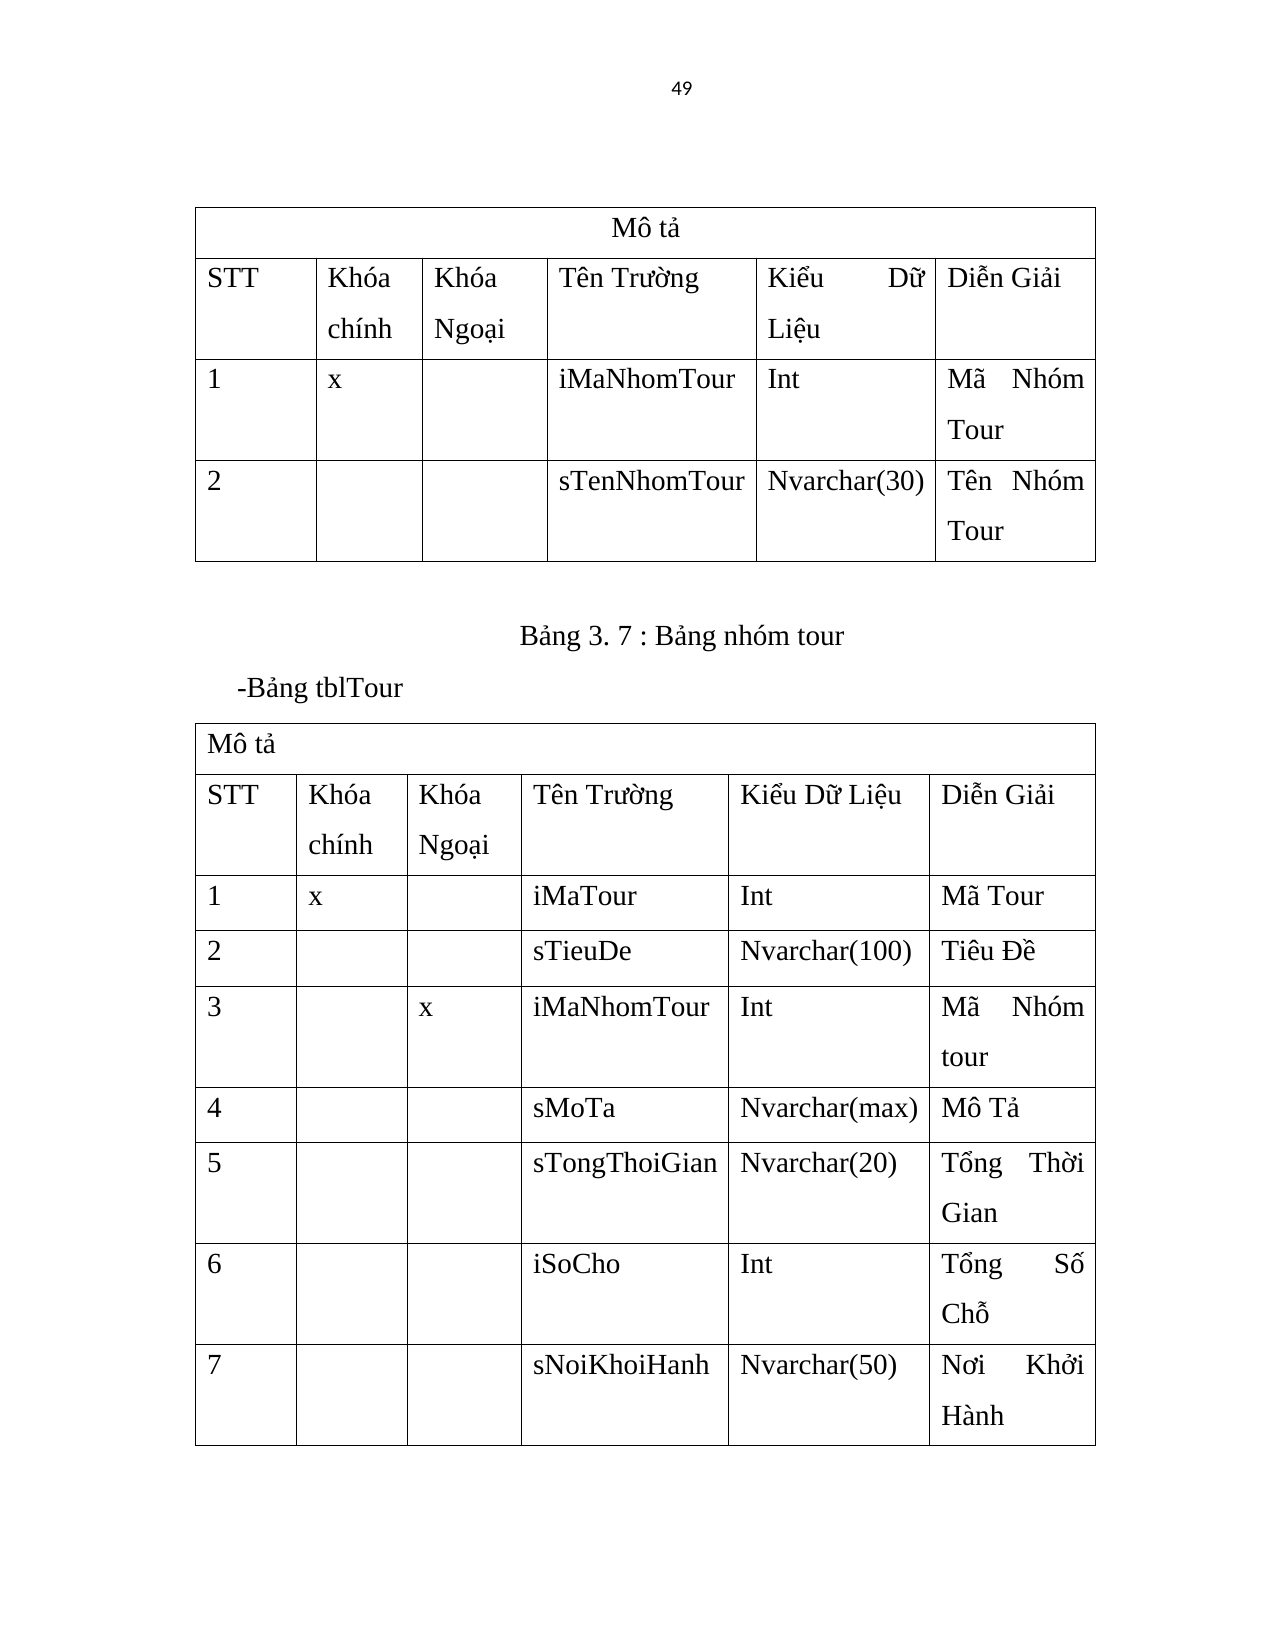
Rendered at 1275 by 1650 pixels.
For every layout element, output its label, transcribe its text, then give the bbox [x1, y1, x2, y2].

table_cell Kiểu Dữ Liệu [757, 259, 935, 358]
table_cell Int [729, 1244, 929, 1344]
table_cell Nvarchar(max) [729, 1088, 929, 1142]
table_cell Kiểu Dữ Liệu [729, 775, 929, 875]
table_cell sMoTa [522, 1088, 728, 1142]
table_cell Tổng Số Chỗ [930, 1244, 1095, 1344]
subtitle Bảng 3. 7 : Bảng nhóm tour [207, 618, 1157, 652]
table_cell Tên Trường [548, 259, 756, 358]
table_cell Tên Trường [522, 775, 728, 875]
table_cell 1 [196, 876, 296, 930]
table_cell Nvarchar(30) [757, 461, 935, 561]
table_cell [317, 461, 422, 561]
table_cell 6 [196, 1244, 296, 1344]
table_cell Khóa Ngoại [423, 259, 547, 358]
table_cell iMaTour [522, 876, 728, 930]
table_cell iMaNhomTour [522, 987, 728, 1087]
table_cell 5 [196, 1143, 296, 1243]
table_cell [297, 987, 407, 1087]
table_cell sNoiKhoiHanh [522, 1345, 728, 1445]
table_cell iSoCho [522, 1244, 728, 1344]
table_cell Tổng Thời Gian [930, 1143, 1095, 1243]
table_header Mô tả [196, 724, 1095, 774]
table_cell STT [196, 259, 316, 358]
table_cell [297, 931, 407, 986]
table_cell [423, 360, 547, 459]
table_cell [297, 1143, 407, 1243]
table_cell [408, 1143, 521, 1243]
table_cell Khóa chính [297, 775, 407, 875]
table_cell x [297, 876, 407, 930]
table_cell [408, 931, 521, 986]
table_cell sTenNhomTour [548, 461, 756, 561]
table_cell 2 [196, 931, 296, 986]
table_cell STT [196, 775, 296, 875]
table_cell x [408, 987, 521, 1087]
table_cell Mã Nhóm tour [930, 987, 1095, 1087]
table_header Mô tả [196, 208, 1095, 257]
table_cell iMaNhomTour [548, 360, 756, 459]
table_cell Mô Tả [930, 1088, 1095, 1142]
table_cell [408, 1244, 521, 1344]
table_cell sTieuDe [522, 931, 728, 986]
table_cell Mã Nhóm Tour [936, 360, 1095, 459]
table_cell 2 [196, 461, 316, 561]
table_cell [423, 461, 547, 561]
table_cell [408, 1345, 521, 1445]
table_cell sTongThoiGian [522, 1143, 728, 1243]
text -Bảng tblTour [207, 671, 1157, 704]
table_cell Nơi Khởi Hành [930, 1345, 1095, 1445]
table_cell [408, 876, 521, 930]
table_cell Int [729, 876, 929, 930]
table_cell Int [729, 987, 929, 1087]
table_cell [297, 1345, 407, 1445]
table_cell Tên Nhóm Tour [936, 461, 1095, 561]
table_cell 4 [196, 1088, 296, 1142]
table_cell 3 [196, 987, 296, 1087]
table_cell Int [757, 360, 935, 459]
table_cell [408, 1088, 521, 1142]
table_cell Nvarchar(100) [729, 931, 929, 986]
table_cell Diễn Giải [936, 259, 1095, 358]
table_cell Khóa Ngoại [408, 775, 521, 875]
table_cell 7 [196, 1345, 296, 1445]
table_cell Mã Tour [930, 876, 1095, 930]
table_cell [297, 1088, 407, 1142]
table_cell 1 [196, 360, 316, 459]
table_cell Khóa chính [317, 259, 422, 358]
table_cell Nvarchar(50) [729, 1345, 929, 1445]
table_cell Tiêu Đề [930, 931, 1095, 986]
table_cell Nvarchar(20) [729, 1143, 929, 1243]
table_cell x [317, 360, 422, 459]
table_cell [297, 1244, 407, 1344]
table_cell Diễn Giải [930, 775, 1095, 875]
